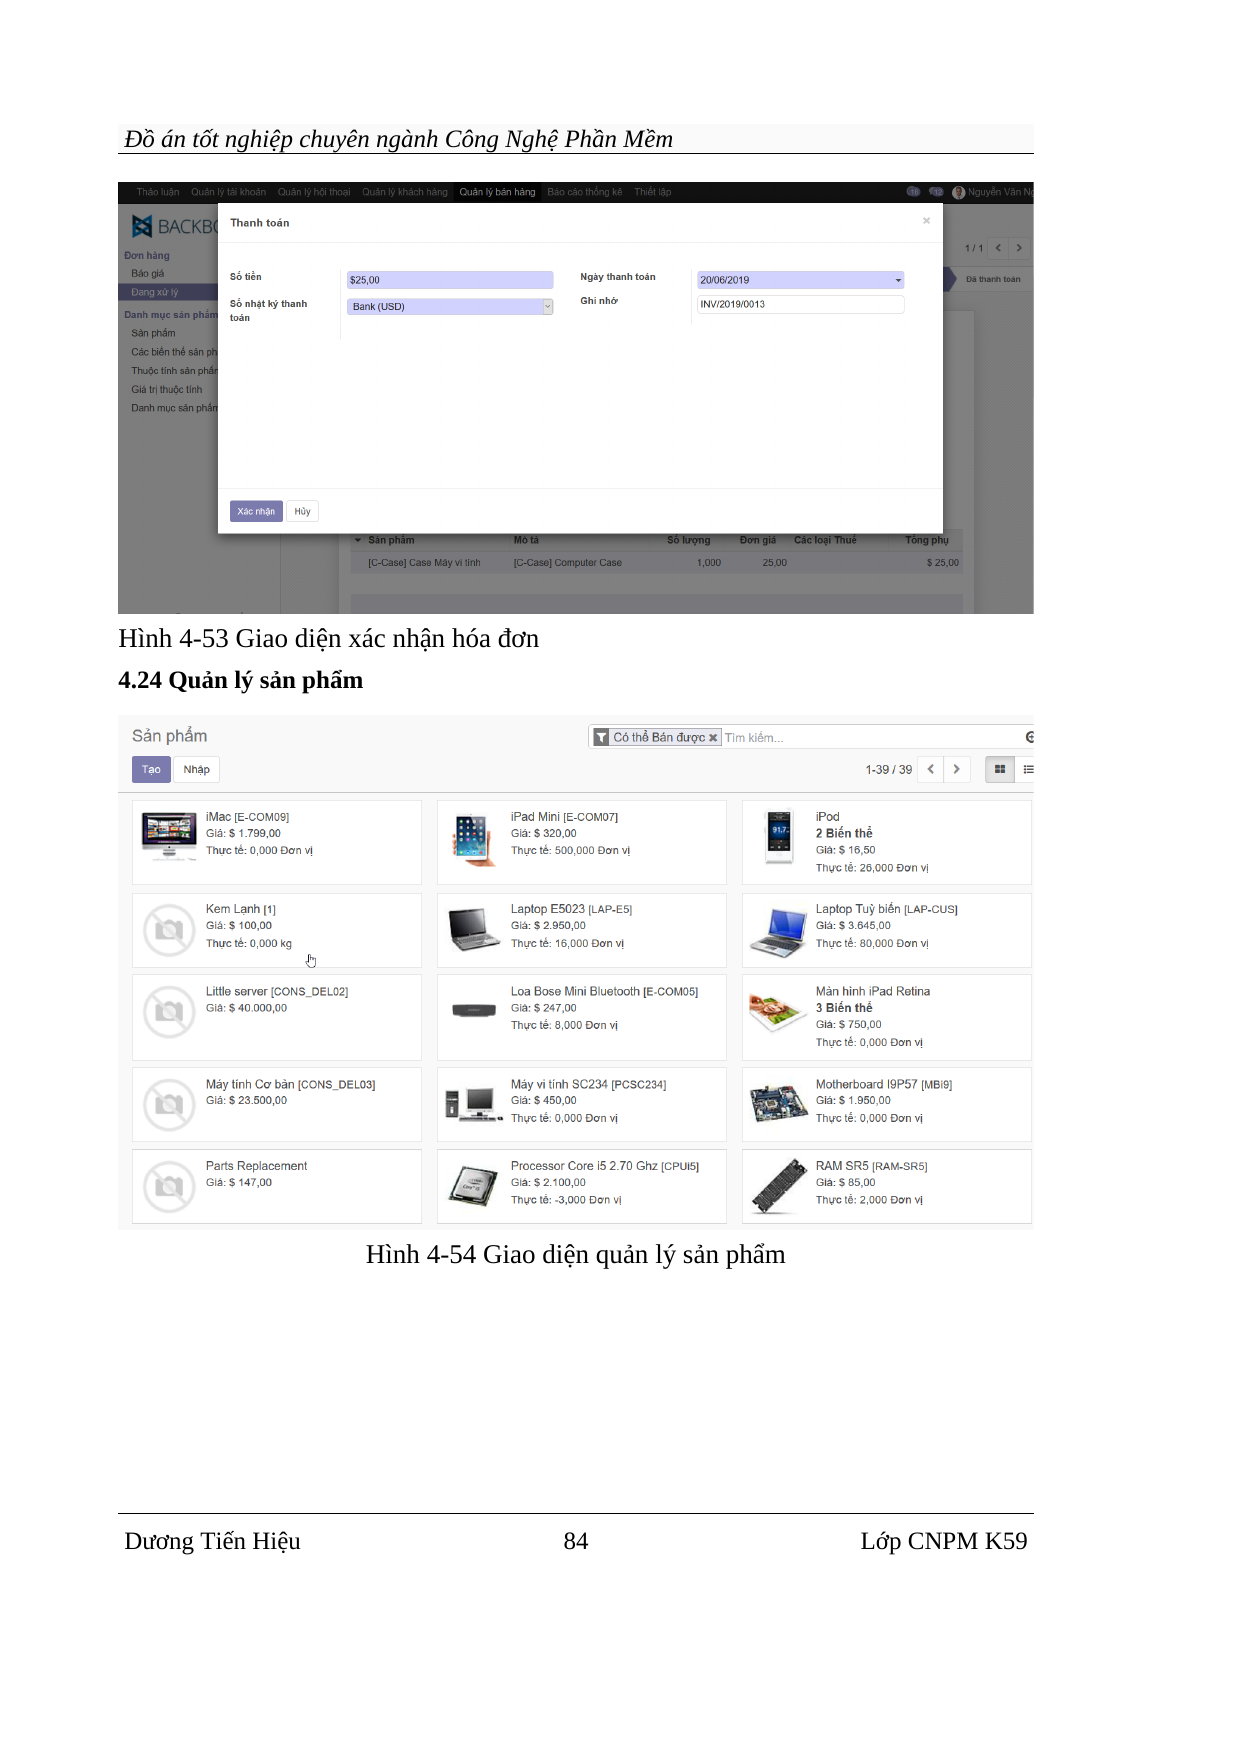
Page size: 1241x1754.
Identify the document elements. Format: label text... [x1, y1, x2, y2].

picture [118, 182, 1034, 614]
picture [118, 715, 1034, 1230]
subtitle Quản lý sản phẩm [118, 665, 1033, 694]
